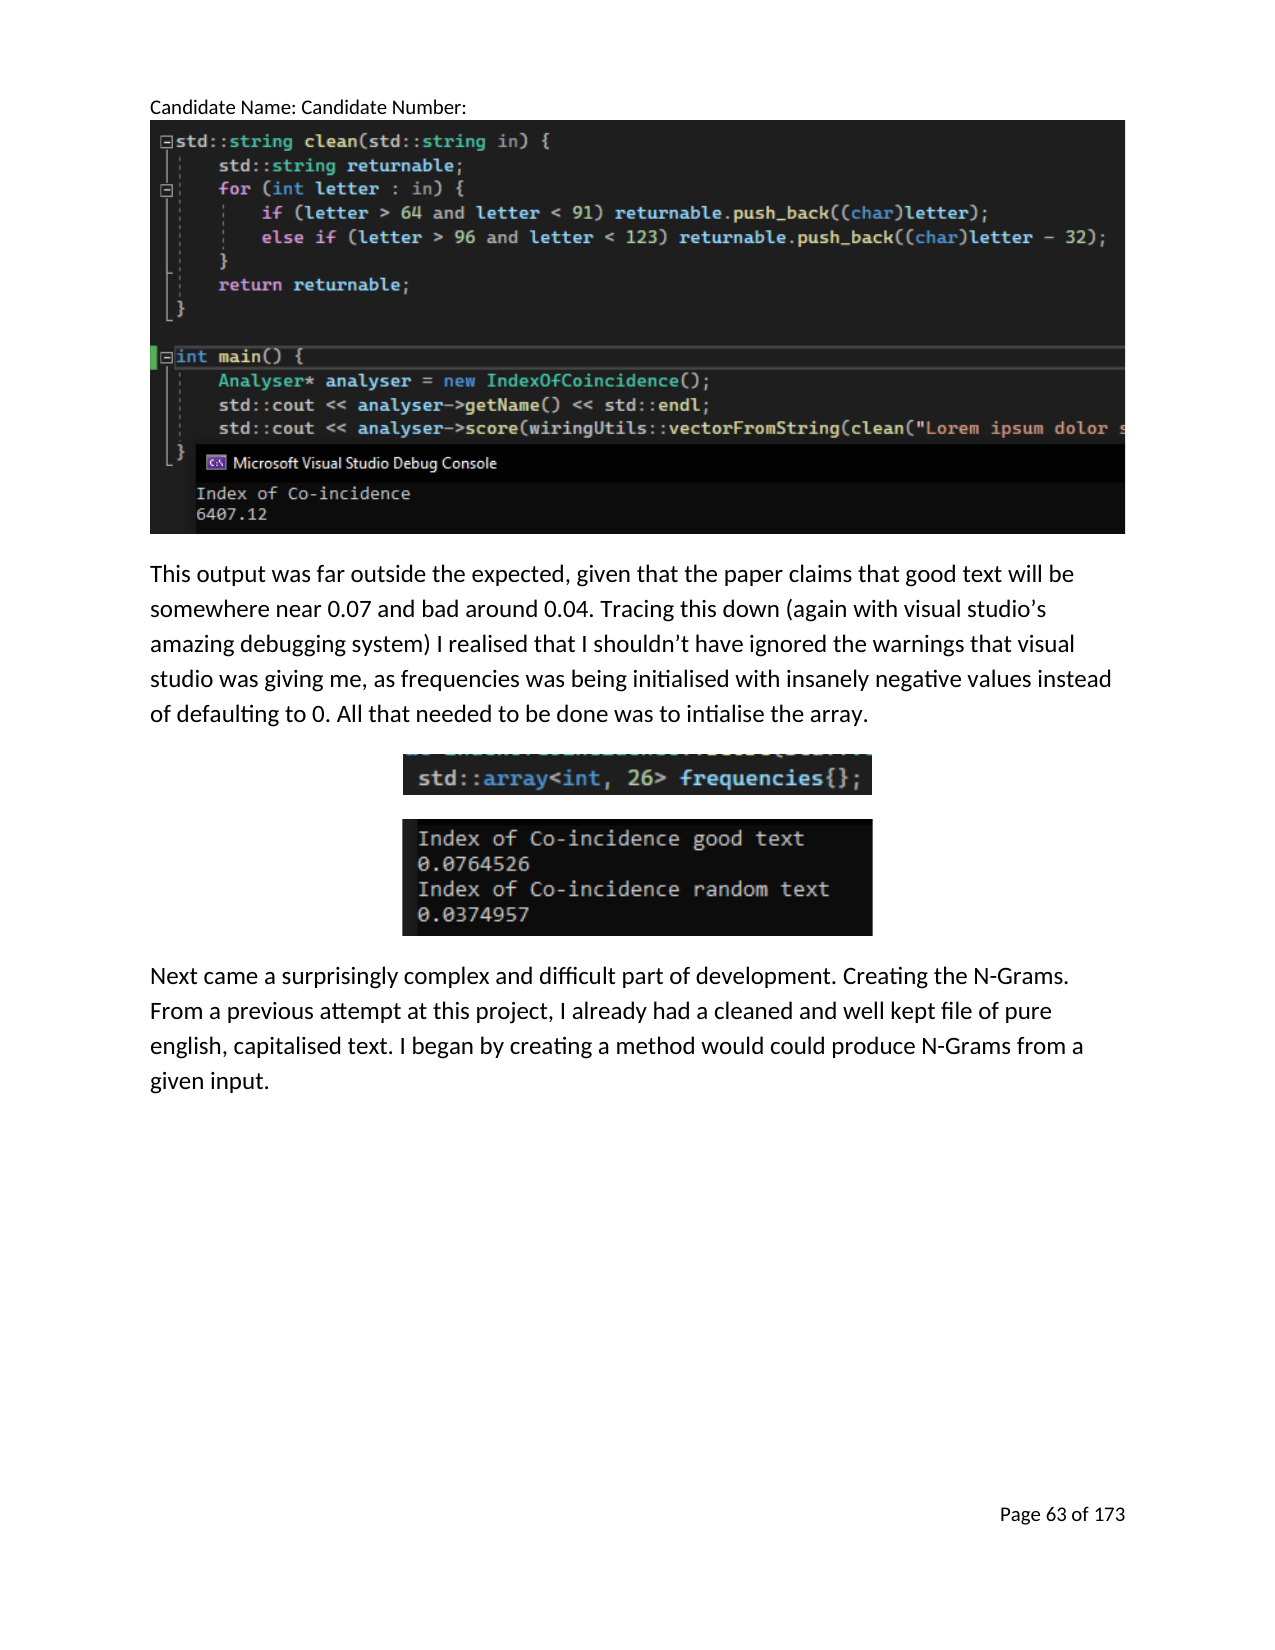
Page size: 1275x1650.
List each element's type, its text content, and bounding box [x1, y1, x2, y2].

picture [150, 120, 1125, 534]
picture [402, 819, 873, 936]
text This output was far outside the expected, given that the paper claims that good text will be somewhere near 0.07 and bad around 0.04. Tracing this down (again with visual studio’s amazing debugging system) I realised that I shouldn’t have ignored the warnings that visual studio was giving me, as frequencies was being initialised with insanely negative values instead of defaulting to 0. All that needed to be done was to intialise the array. [150, 558, 1125, 729]
text Next came a surprisingly complex and difficult part of development. Creating the N-Grams. From a previous attempt at this project, I already had a cleaned and well kept file of pure english, capitalised text. I began by creating a method would could produce N-Grams from a given input. [150, 960, 1125, 1095]
picture [403, 754, 872, 795]
